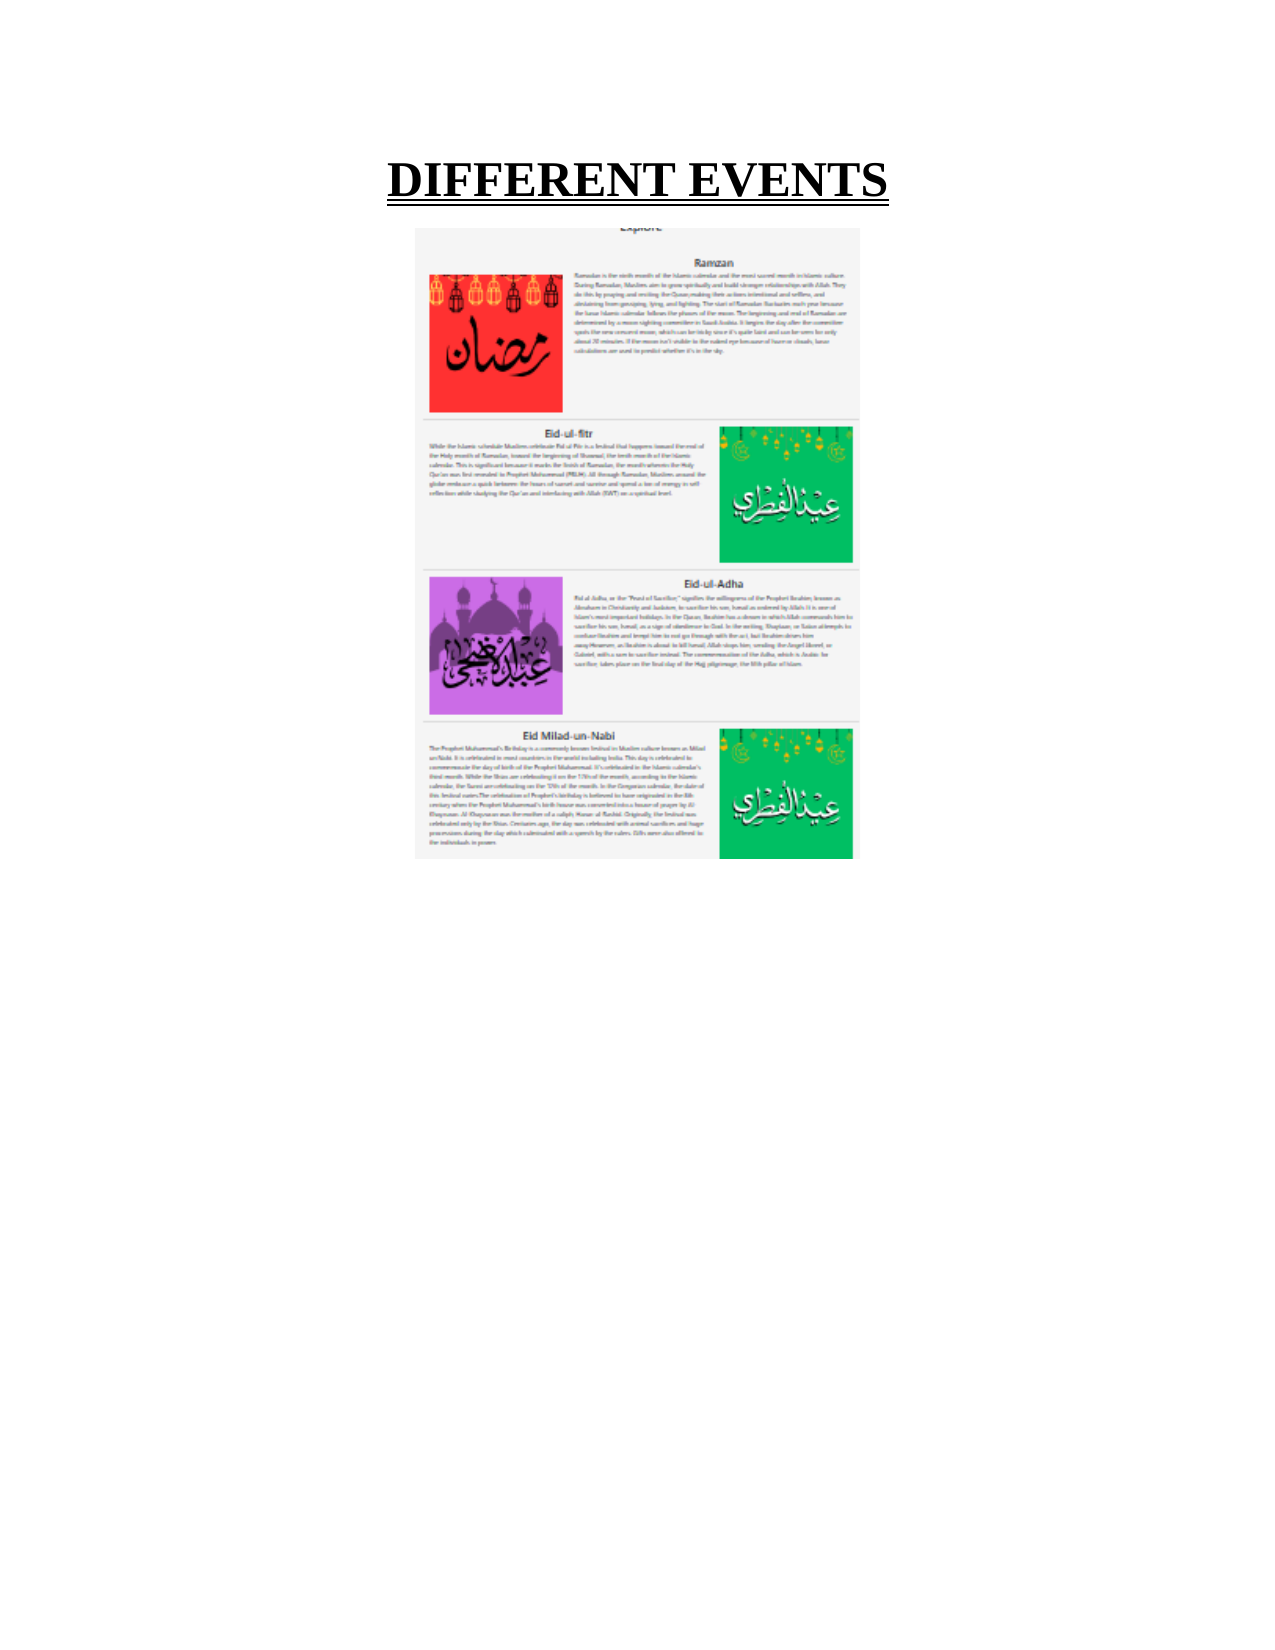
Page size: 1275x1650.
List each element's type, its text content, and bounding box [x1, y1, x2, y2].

picture [414, 228, 861, 859]
text DIFFERENT EVENTS [150, 150, 1125, 207]
